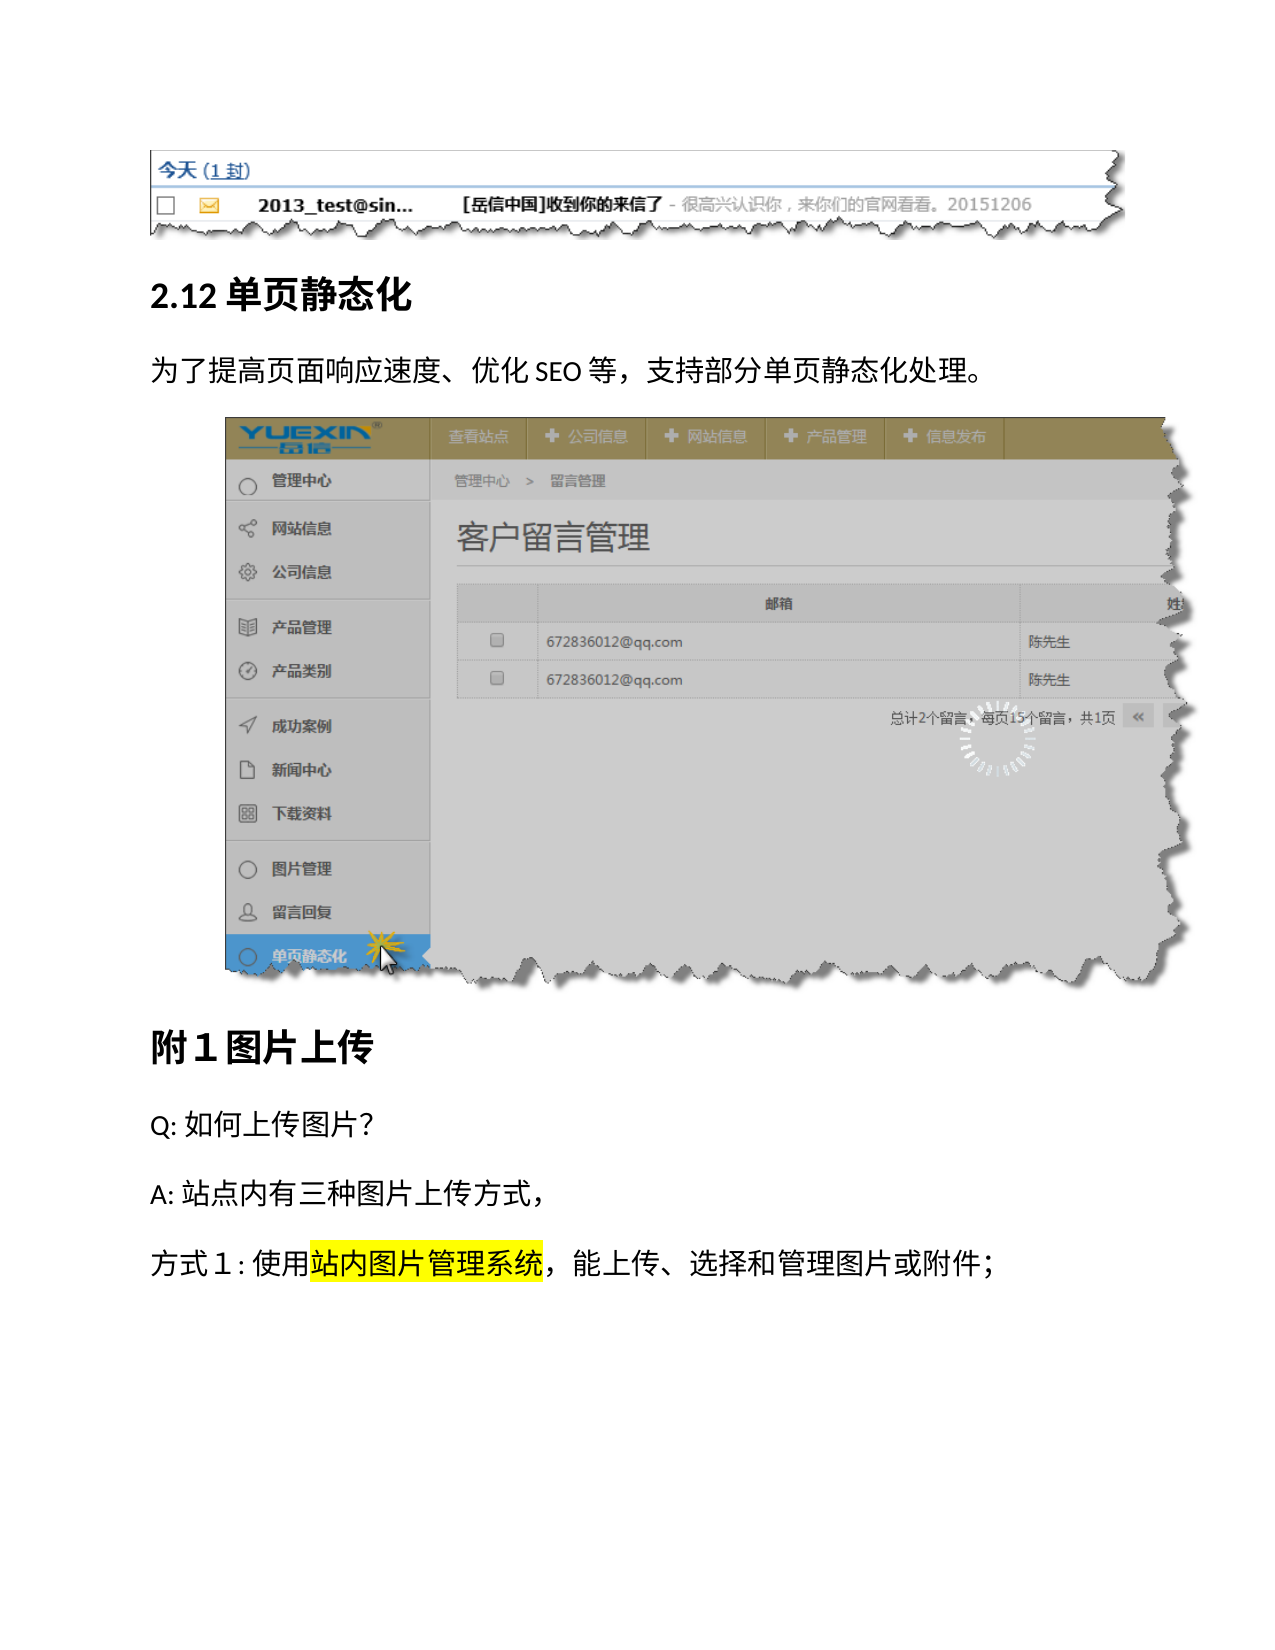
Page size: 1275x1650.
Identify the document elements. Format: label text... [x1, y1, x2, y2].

text 为了提高页面响应速度、优化SEO等，支持部分单页静态化处理。 [150, 348, 1125, 390]
text 方式１: 使用站内图片管理系统，能上传、选择和管理图片或附件； [150, 1240, 310, 1282]
list 单页静态化 [150, 265, 1125, 319]
text 附１图片上传 [150, 1018, 1125, 1072]
picture [225, 417, 1200, 994]
text Q: 如何上传图片？ [150, 1101, 1125, 1144]
text 方式１: 使用站内图片管理系统，能上传、选择和管理图片或附件； [543, 1240, 1125, 1282]
text A: 站点内有三种图片上传方式， [150, 1171, 1125, 1213]
picture [150, 150, 1125, 240]
